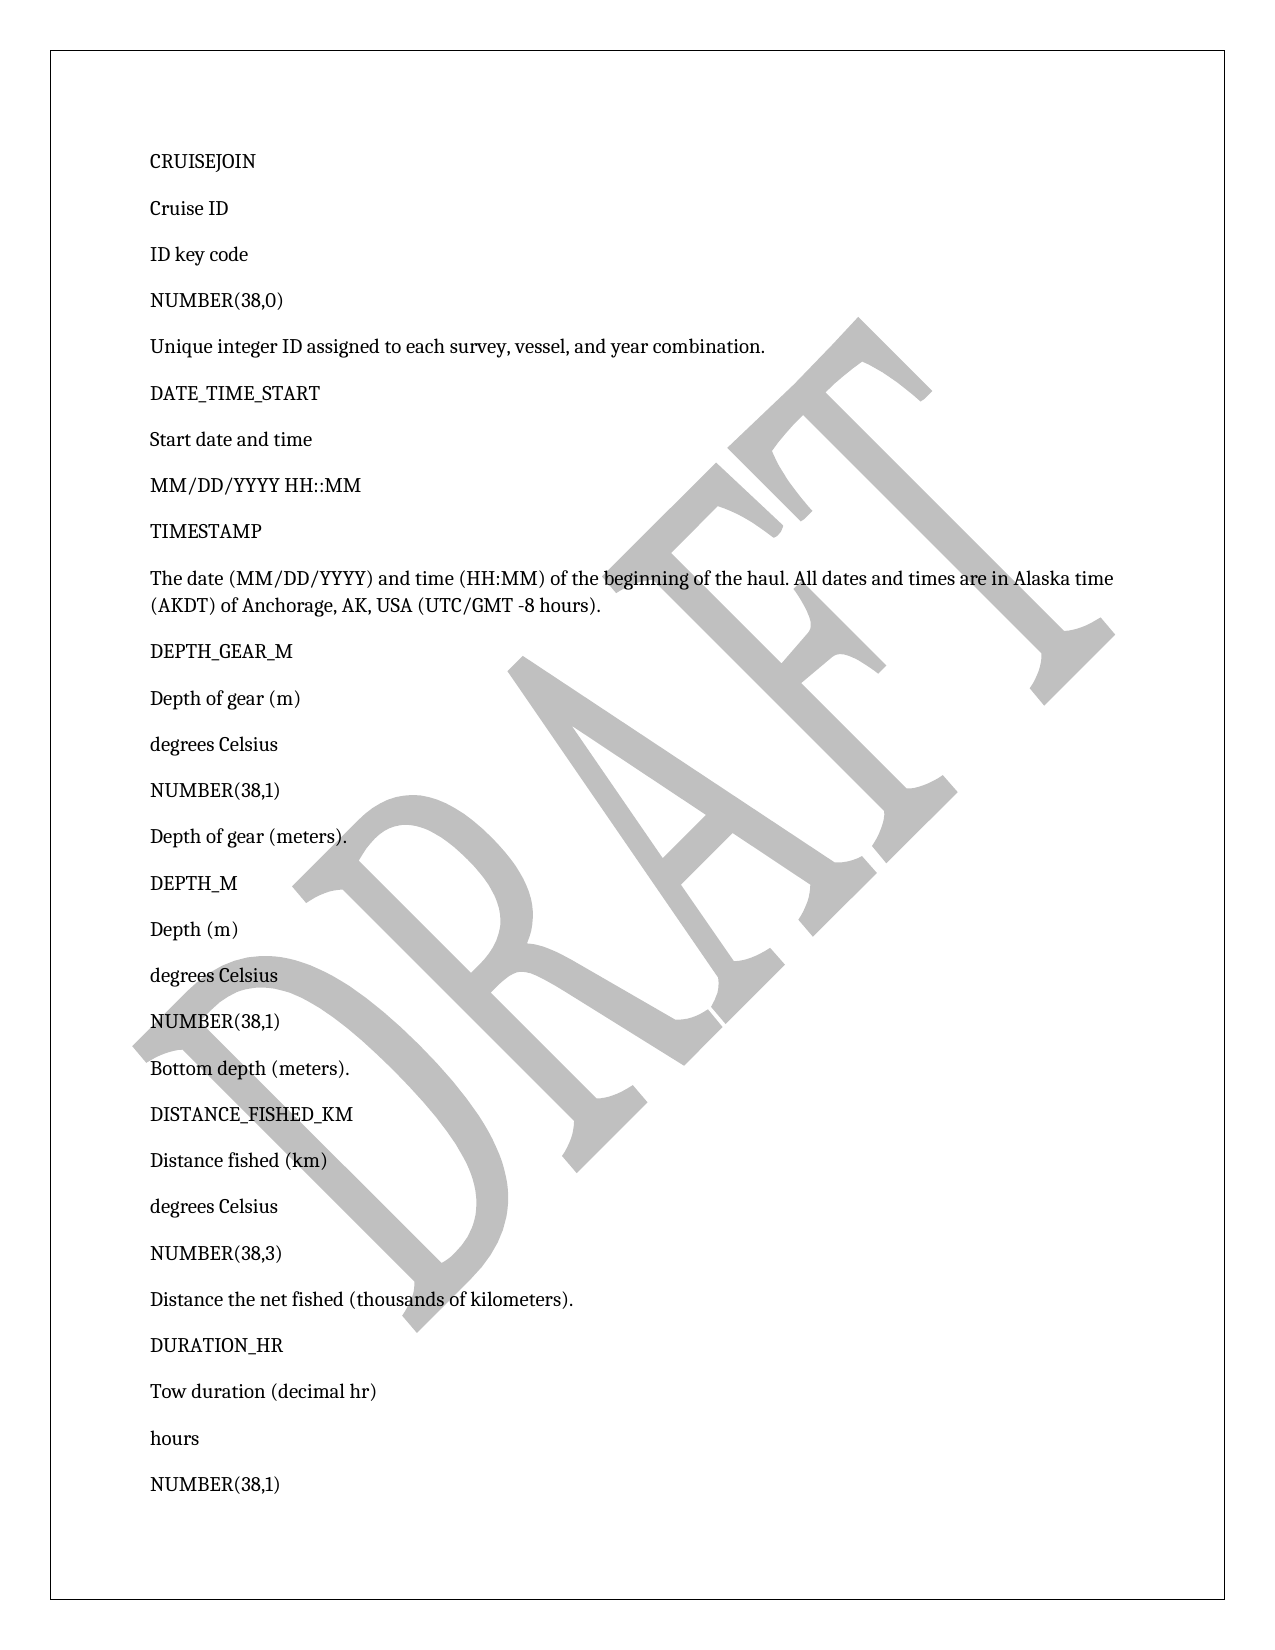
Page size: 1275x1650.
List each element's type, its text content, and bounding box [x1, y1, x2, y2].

text Cruise ID [150, 196, 1125, 220]
text Depth (m) [150, 917, 1125, 941]
text DURATION_HR [150, 1334, 1125, 1358]
text Distance the net fished (thousands of kilometers). [150, 1287, 1125, 1311]
text ID key code [150, 242, 1125, 266]
text Depth of gear (m) [150, 686, 1125, 710]
text NUMBER(38,3) [150, 1241, 1125, 1265]
text hours [150, 1426, 1125, 1450]
text MM/DD/YYYY HH::MM [150, 474, 1125, 498]
text NUMBER(38,1) [150, 1010, 1125, 1034]
text The date (MM/DD/YYYY) and time (HH:MM) of the beginning of the haul. All dates and times are in Alaska time (AKDT) of Anchorage, AK, USA (UTC/GMT -8 hours). [150, 566, 1125, 618]
text DEPTH_GEAR_M [150, 640, 1125, 664]
text Unique integer ID assigned to each survey, vessel, and year combination. [150, 335, 1125, 359]
text NUMBER(38,1) [150, 779, 1125, 803]
text degrees Celsius [150, 732, 1125, 756]
text NUMBER(38,1) [150, 1472, 1125, 1496]
text NUMBER(38,0) [150, 289, 1125, 313]
text CRUISEJOIN [150, 150, 1125, 174]
text DATE_TIME_START [150, 381, 1125, 405]
text degrees Celsius [150, 1195, 1125, 1219]
text Tow duration (decimal hr) [150, 1380, 1125, 1404]
text Depth of gear (meters). [150, 825, 1125, 849]
text degrees Celsius [150, 964, 1125, 988]
text TIMESTAMP [150, 520, 1125, 544]
text Start date and time [150, 427, 1125, 451]
text Distance fished (km) [150, 1149, 1125, 1173]
text Bottom depth (meters). [150, 1056, 1125, 1080]
text DISTANCE_FISHED_KM [150, 1102, 1125, 1126]
text DEPTH_M [150, 871, 1125, 895]
